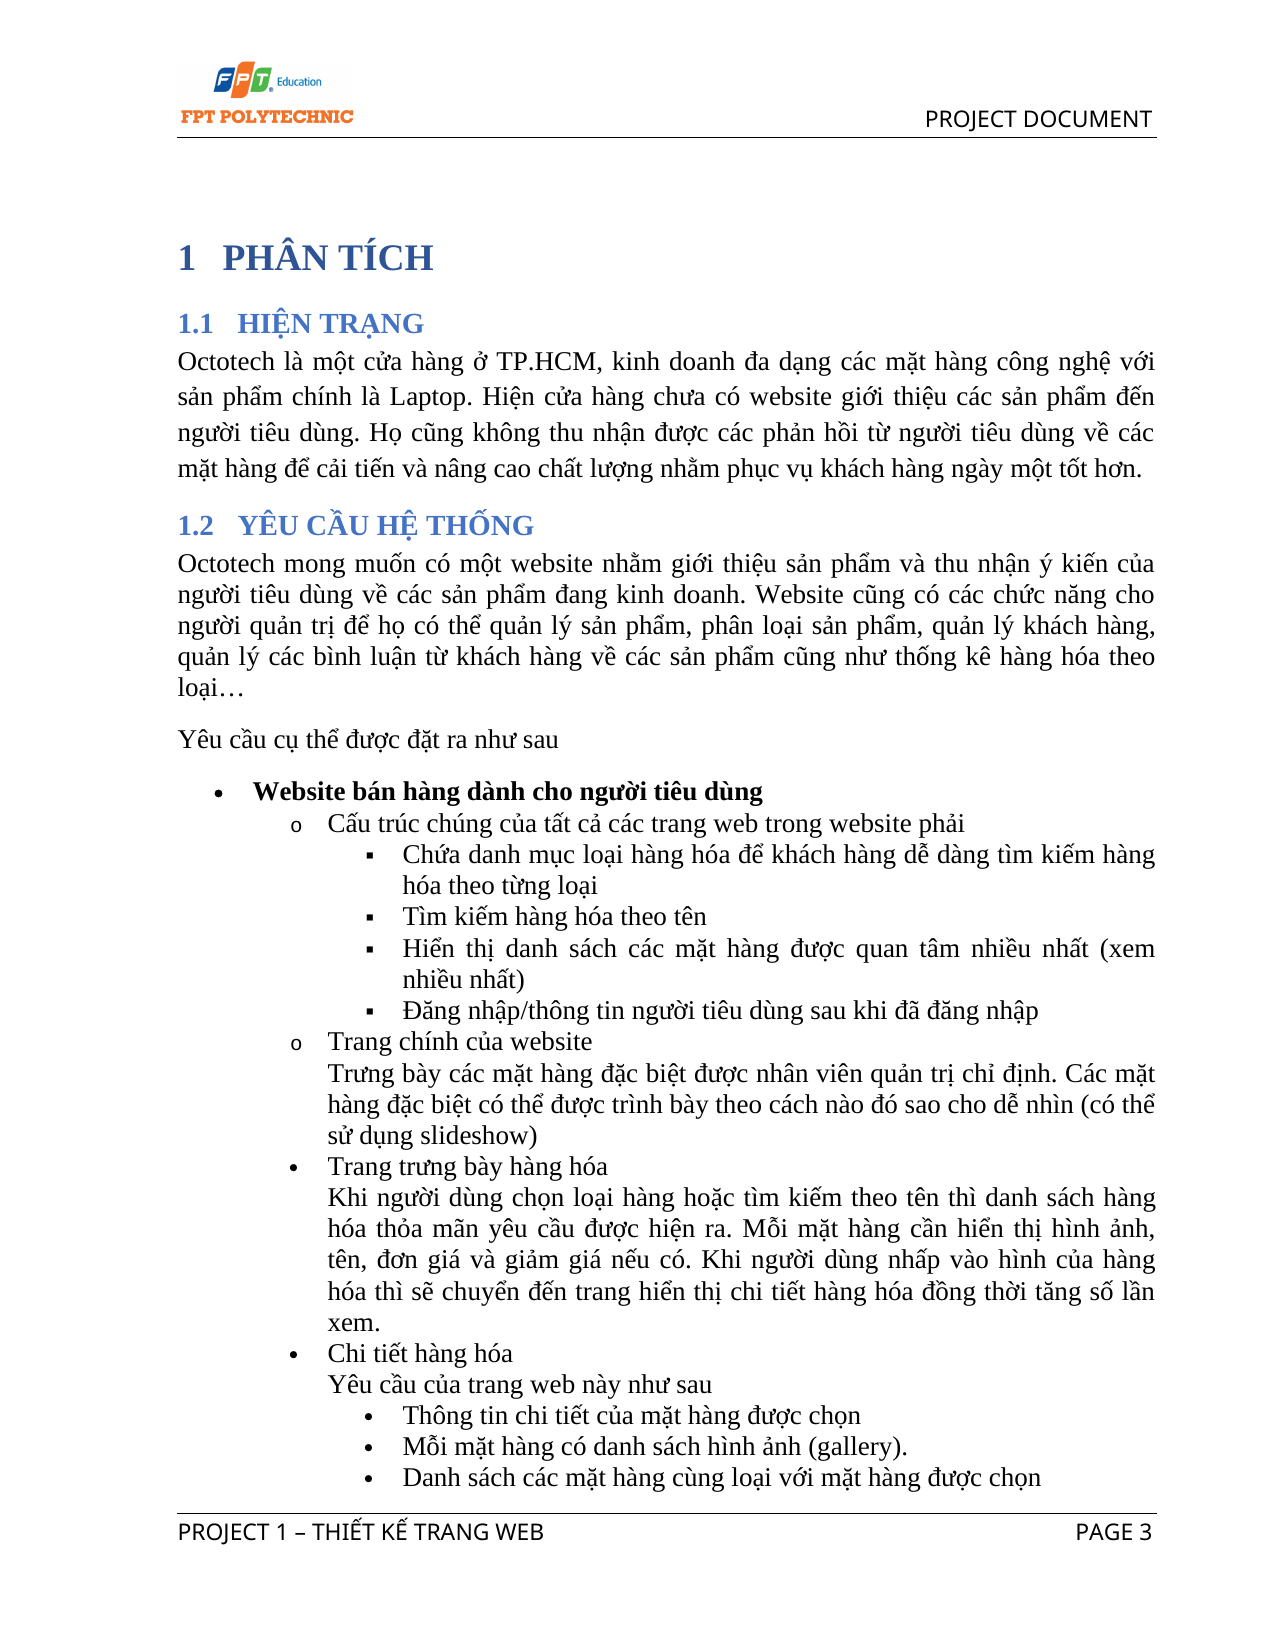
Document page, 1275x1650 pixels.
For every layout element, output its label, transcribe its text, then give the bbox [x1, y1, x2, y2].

list Trang trưng bày hàng hóa [290, 1150, 1157, 1181]
text Khi người dùng chọn loại hàng hoặc tìm kiếm theo tên thì danh sách hàng hóa thỏa mãn yêu cầu được hiện ra. Mỗi mặt hàng cần hiển thị hình ảnh, tên, đơn giá và giảm giá nếu có. Khi người dùng nhấp vào hình của hàng hóa thì sẽ chuyển đến trang hiển thị chi tiết hàng hóa đồng thời tăng số lần xem. [327, 1181, 1157, 1337]
list Mỗi mặt hàng có danh sách hình ảnh (gallery). [365, 1430, 1157, 1462]
list Danh sách các mặt hàng cùng loại với mặt hàng được chọn [365, 1462, 1157, 1493]
list Trang chính của website [290, 1025, 1157, 1057]
subtitle Hiện trạng [177, 306, 1157, 340]
list Thông tin chi tiết của mặt hàng được chọn [365, 1399, 1157, 1430]
picture [177, 59, 356, 128]
text Octotech mong muốn có một website nhằm giới thiệu sản phẩm và thu nhận ý kiến của người tiêu dùng về các sản phẩm đang kinh doanh. Website cũng có các chức năng cho người quản trị để họ có thể quản lý sản phẩm, phân loại sản phẩm, quản lý khách hàng, quản lý các bình luận từ khách hàng về các sản phẩm cũng như thống kê hàng hóa theo loại… [177, 547, 1157, 703]
text Trưng bày các mặt hàng đặc biệt được nhân viên quản trị chỉ định. Các mặt hàng đặc biệt có thể được trình bày theo cách nào đó sao cho dễ nhìn (có thể sử dụng slideshow) [327, 1057, 1157, 1150]
subtitle Yêu cầu hệ thống [177, 508, 1157, 542]
text Octotech là một cửa hàng ở TP.HCM, kinh doanh đa dạng các mặt hàng công nghệ với sản phẩm chính là Laptop. Hiện cửa hàng chưa có website giới thiệu các sản phẩm đến người tiêu dùng. Họ cũng không thu nhận được các phản hồi từ người tiêu dùng về các mặt hàng để cải tiến và nâng cao chất lượng nhằm phục vụ khách hàng ngày một tốt hơn. [177, 345, 1157, 483]
list Chi tiết hàng hóa [290, 1337, 1157, 1368]
list Đăng nhập/thông tin người tiêu dùng sau khi đã đăng nhập [365, 994, 1157, 1025]
list Website bán hàng dành cho người tiêu dùng [215, 776, 1157, 807]
list Tìm kiếm hàng hóa theo tên [365, 901, 1157, 932]
subtitle Phân tích [177, 236, 1157, 279]
list Hiển thị danh sách các mặt hàng được quan tâm nhiều nhất (xem nhiều nhất) [365, 932, 1157, 994]
list Chứa danh mục loại hàng hóa để khách hàng dễ dàng tìm kiếm hàng hóa theo từng loại [365, 838, 1157, 901]
text Yêu cầu cụ thể được đặt ra như sau [177, 723, 1157, 755]
list Cấu trúc chúng của tất cả các trang web trong website phải [290, 807, 1157, 838]
text Yêu cầu của trang web này như sau [327, 1368, 1157, 1399]
